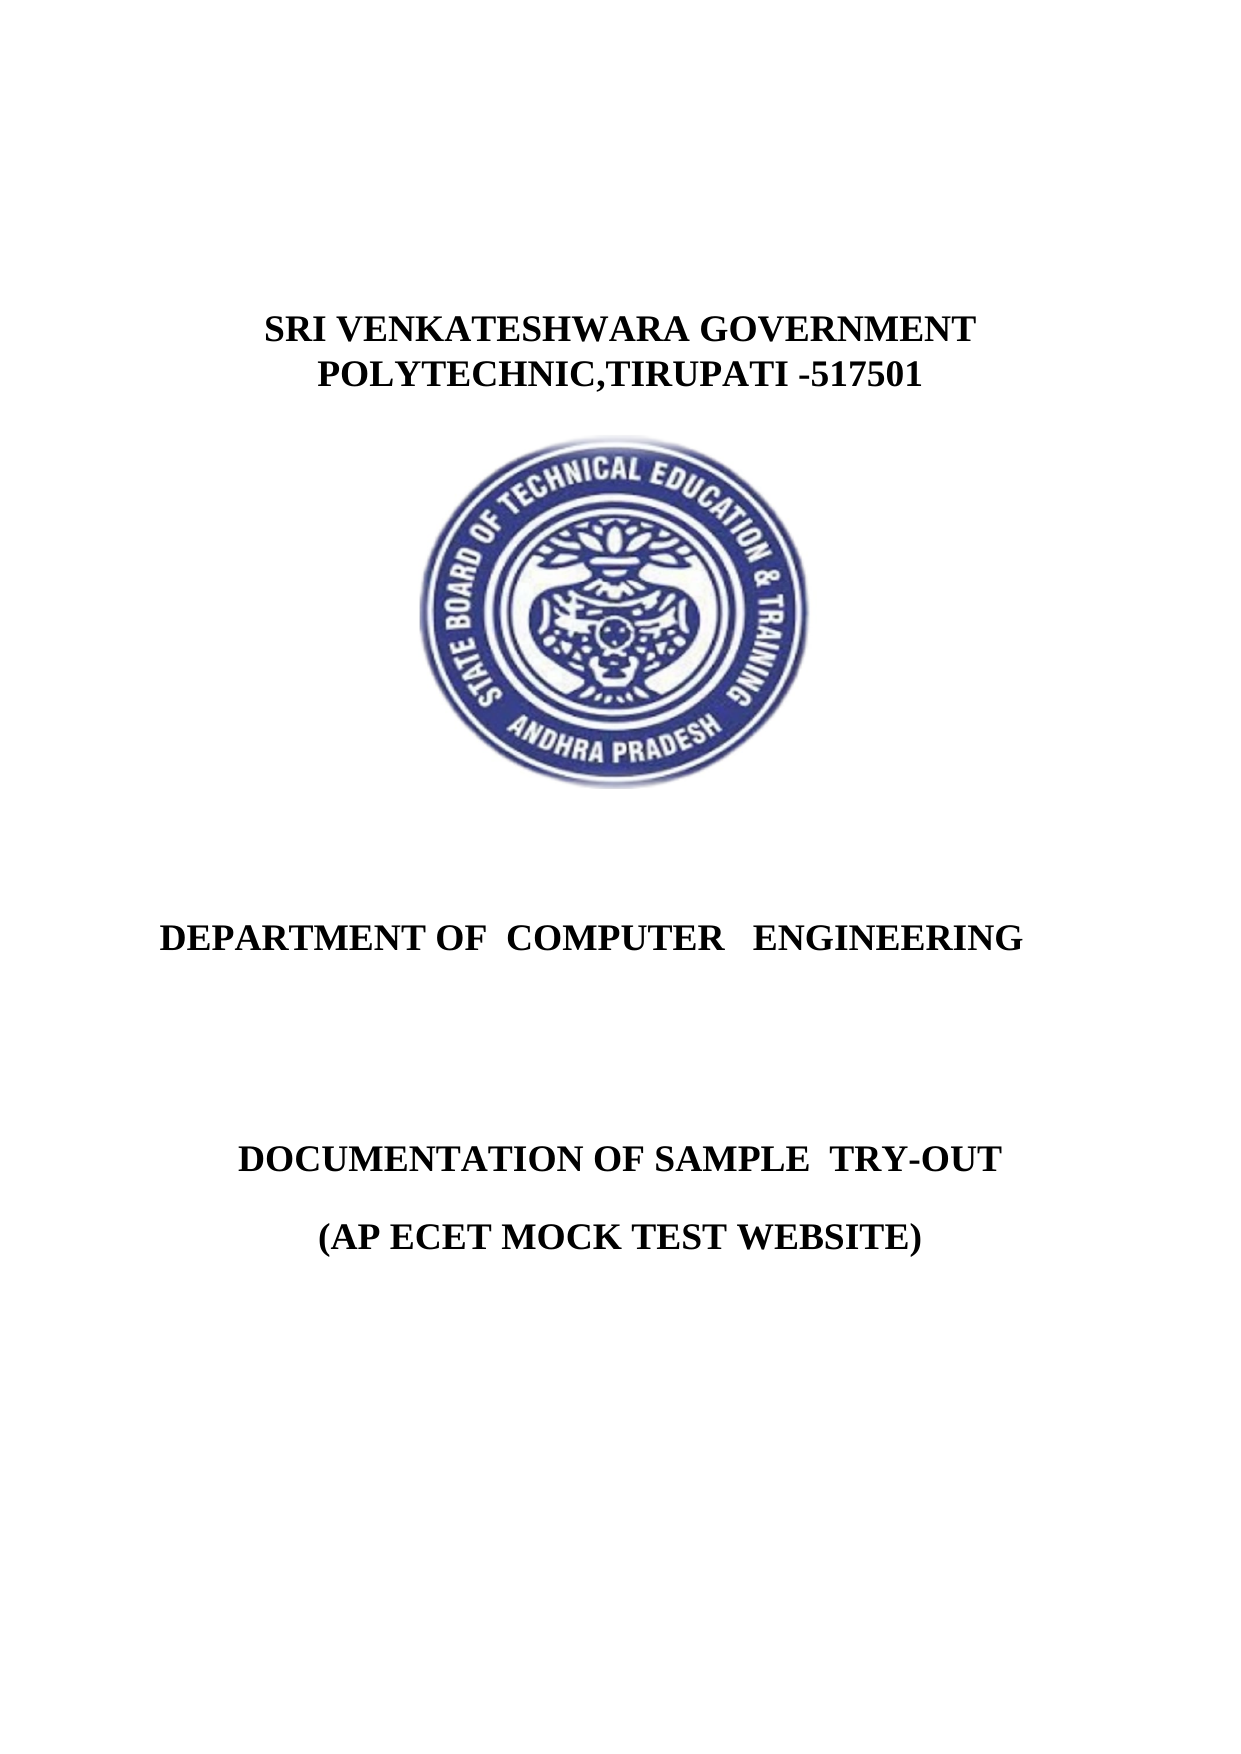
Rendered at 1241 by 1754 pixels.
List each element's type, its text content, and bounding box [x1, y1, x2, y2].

text DOCUMENTATION OF SAMPLE TRY-OUT [150, 1136, 1090, 1179]
text DEPARTMENT OF COMPUTER ENGINEERING [150, 915, 1090, 958]
text SRI VENKATESHWARA GOVERNMENT POLYTECHNIC,TIRUPATI -517501 [150, 307, 1090, 394]
text (AP ECET MOCK TEST WEBSITE) [150, 1214, 1090, 1258]
picture [429, 459, 815, 772]
